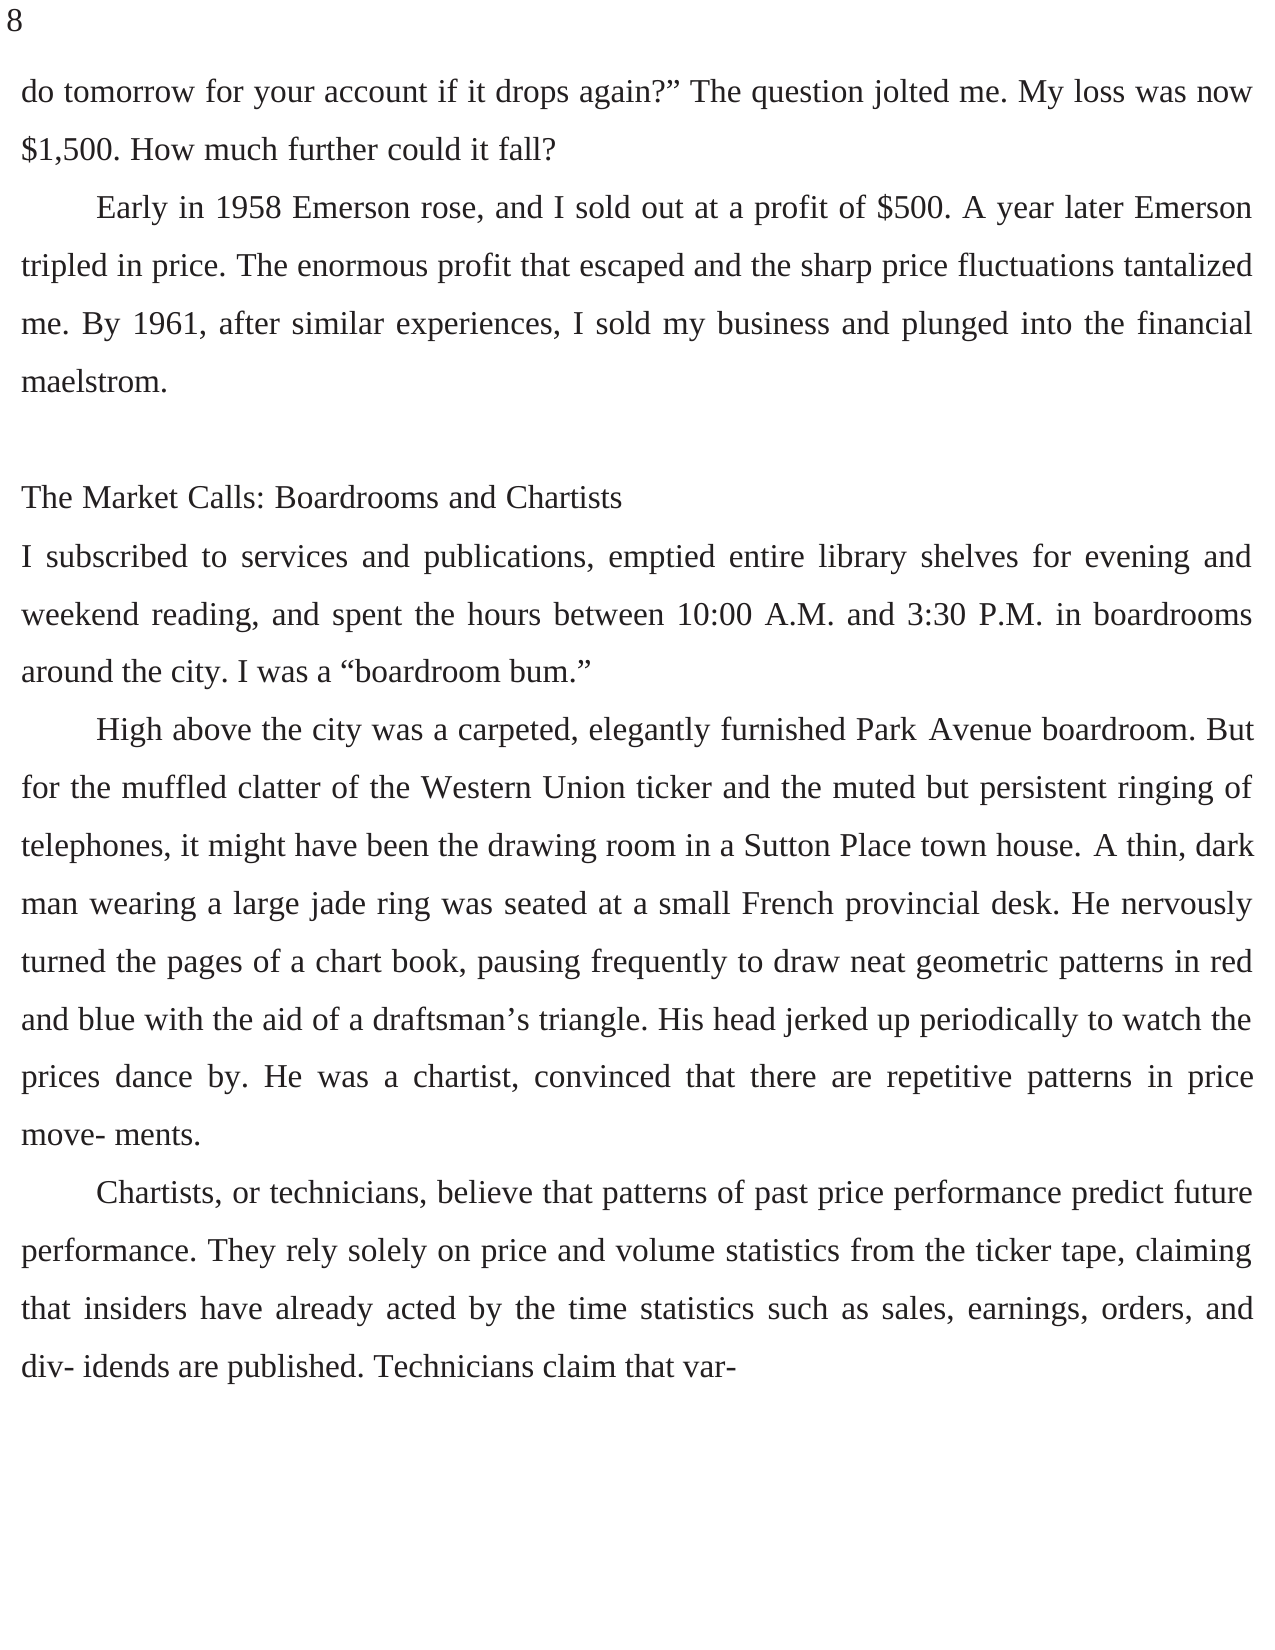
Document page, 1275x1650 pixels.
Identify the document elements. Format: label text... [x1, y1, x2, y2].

text Early in 1958 Emerson rose, and I sold out at a profit of $500. A year later Emerson tripled in price. The enormous profit that escaped and the sharp price fluctuations tantalized me. By 1961, after similar experiences, I sold my business and plunged into the financial maelstrom. [21, 188, 1254, 399]
text The Market Calls: Boardrooms and Chartists [21, 478, 1267, 516]
text I subscribed to services and publications, emptied entire library shelves for evening and weekend reading, and spent the hours between 10:00 A.M. and 3:30 P.M. in boardrooms around the city. I was a “boardroom bum.” [21, 536, 1254, 690]
text High above the city was a carpeted, elegantly furnished Park Avenue boardroom. But for the muffled clatter of the Western Union ticker and the muted but persistent ringing of telephones, it might have been the drawing room in a Sutton Place town house. A thin, dark man wearing a large jade ring was seated at a small French provincial desk. He nervously turned the pages of a chart book, pausing frequently to draw neat geometric patterns in red and blue with the aid of a draftsman’s triangle. His head jerked up periodically to watch the prices dance by. He was a chartist, convinced that there are repetitive patterns in price move- ments. [21, 710, 1254, 1153]
text Chartists, or technicians, believe that patterns of past price performance predict future performance. They rely solely on price and volume statistics from the ticker tape, claiming that insiders have already acted by the time statistics such as sales, earnings, orders, and div- idends are published. Technicians claim that var- [21, 1173, 1254, 1384]
text $1,500. How much further could it fall? [21, 129, 1267, 168]
text do tomorrow for your account if it drops again?” The question jolted me. My loss was now [21, 71, 1267, 109]
